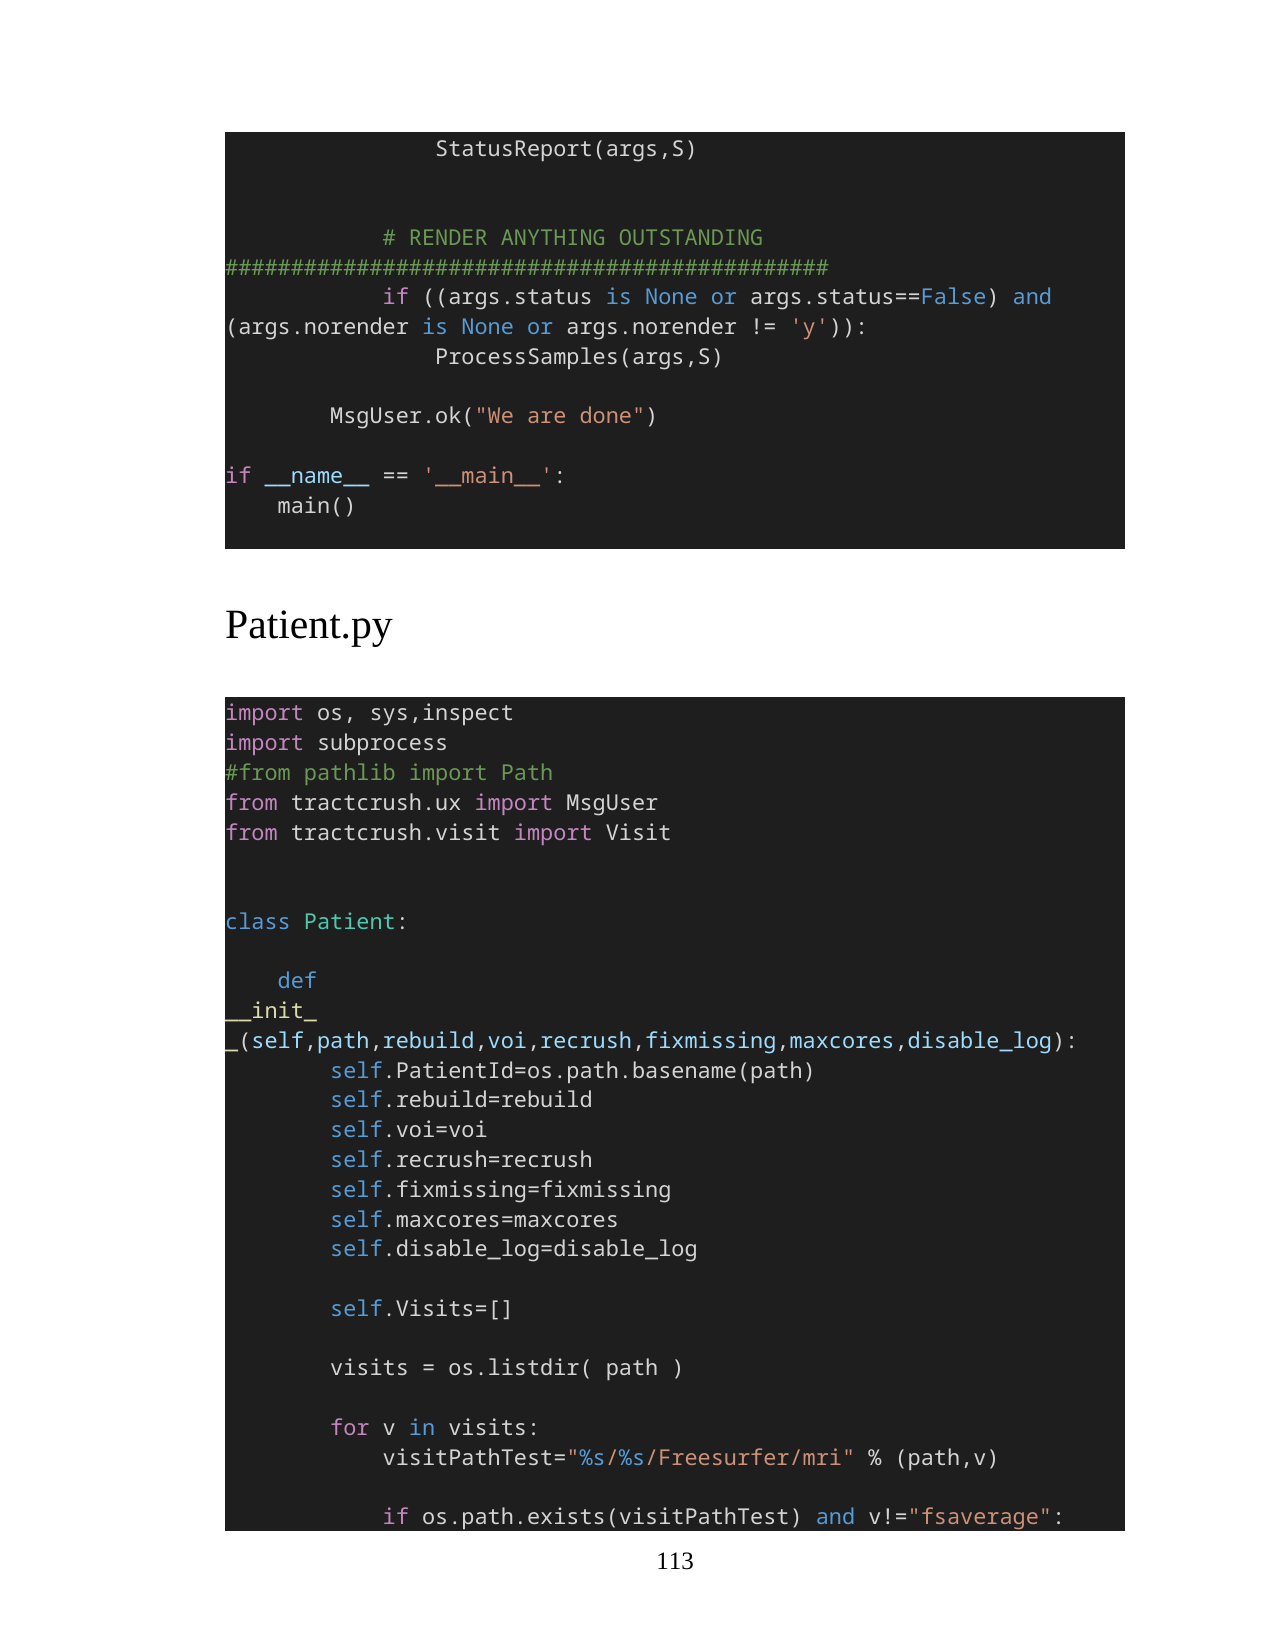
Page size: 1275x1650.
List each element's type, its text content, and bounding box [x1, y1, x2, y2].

text self.fixmissing=fixmissing [225, 1174, 1125, 1204]
text self.PatientId=os.path.basename(path) [225, 1055, 1125, 1084]
text class Patient: [225, 906, 1125, 936]
text self.rebuild=rebuild [225, 1084, 1125, 1114]
text from tractcrush.ux import MsgUser [225, 787, 1125, 816]
text self.disable_log=disable_log [225, 1233, 1125, 1263]
text if os.path.exists(visitPathTest) and v!="fsaverage": [225, 1501, 1125, 1531]
text ProcessSamples(args,S) [225, 341, 1125, 371]
text import subprocess [225, 727, 1125, 757]
text self.Visits=[] [225, 1293, 1125, 1323]
text self.voi=voi [225, 1114, 1125, 1144]
text main() [225, 490, 1125, 519]
text import os, sys,inspect [225, 697, 1125, 727]
text MsgUser.ok("We are done") [225, 400, 1125, 430]
text self.maxcores=maxcores [225, 1204, 1125, 1233]
text StatusReport(args,S) [225, 132, 1125, 162]
text visits = os.listdir( path ) [225, 1352, 1125, 1382]
text #from pathlib import Path [225, 757, 1125, 787]
text if __name__ == '__main__': [225, 460, 1125, 490]
text self.recrush=recrush [225, 1144, 1125, 1174]
text for v in visits: [225, 1412, 1125, 1442]
text # RENDER ANYTHING OUTSTANDING ############################################## [225, 222, 1125, 281]
text def __init__(self,path,rebuild,voi,recrush,fixmissing,maxcores,disable_log): [225, 965, 1125, 1055]
subtitle Patient.py [225, 599, 1125, 647]
text from tractcrush.visit import Visit [225, 816, 1125, 846]
text visitPathTest="%s/%s/Freesurfer/mri" % (path,v) [225, 1442, 1125, 1471]
text if ((args.status is None or args.status==False) and (args.norender is None or args.norender != 'y')): [225, 281, 1125, 341]
